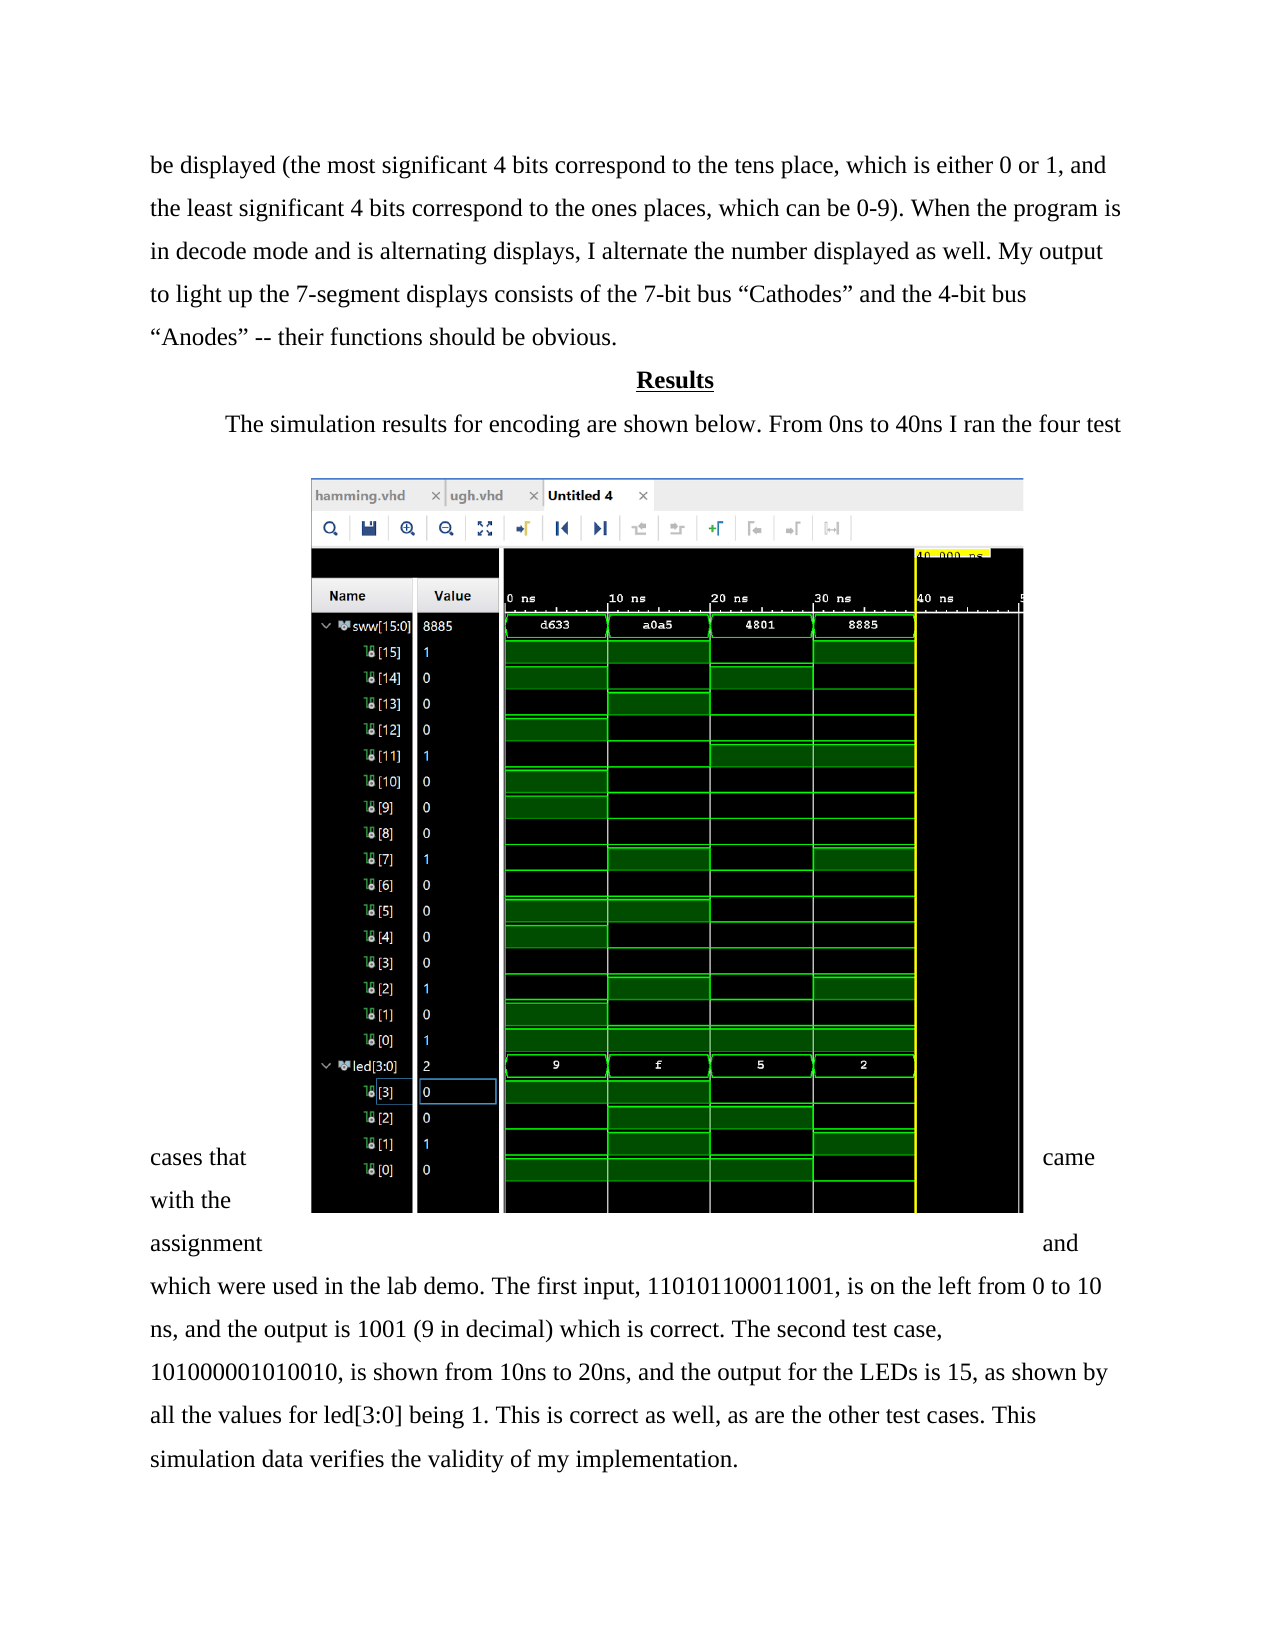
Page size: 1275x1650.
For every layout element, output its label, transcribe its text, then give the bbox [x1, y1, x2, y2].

text Results [150, 366, 1125, 394]
text The simulation results for encoding are shown below. From 0ns to 40ns I ran the four test [150, 409, 1125, 437]
picture [311, 478, 1024, 1213]
text cases that came with the assignment and which were used in the lab demo. The first input, 110101100011001, is on the left from 0 to 10 ns, and the output is 1001 (9 in decimal) which is correct. The second test case, 101000001010010, is shown from 10ns to 20ns, and the output for the LEDs is 15, as shown by all the values for led[3:0] being 1. This is correct as well, as are the other test cases. This simulation data verifies the validity of my implementation. [150, 1142, 1125, 1472]
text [150, 150, 1125, 351]
